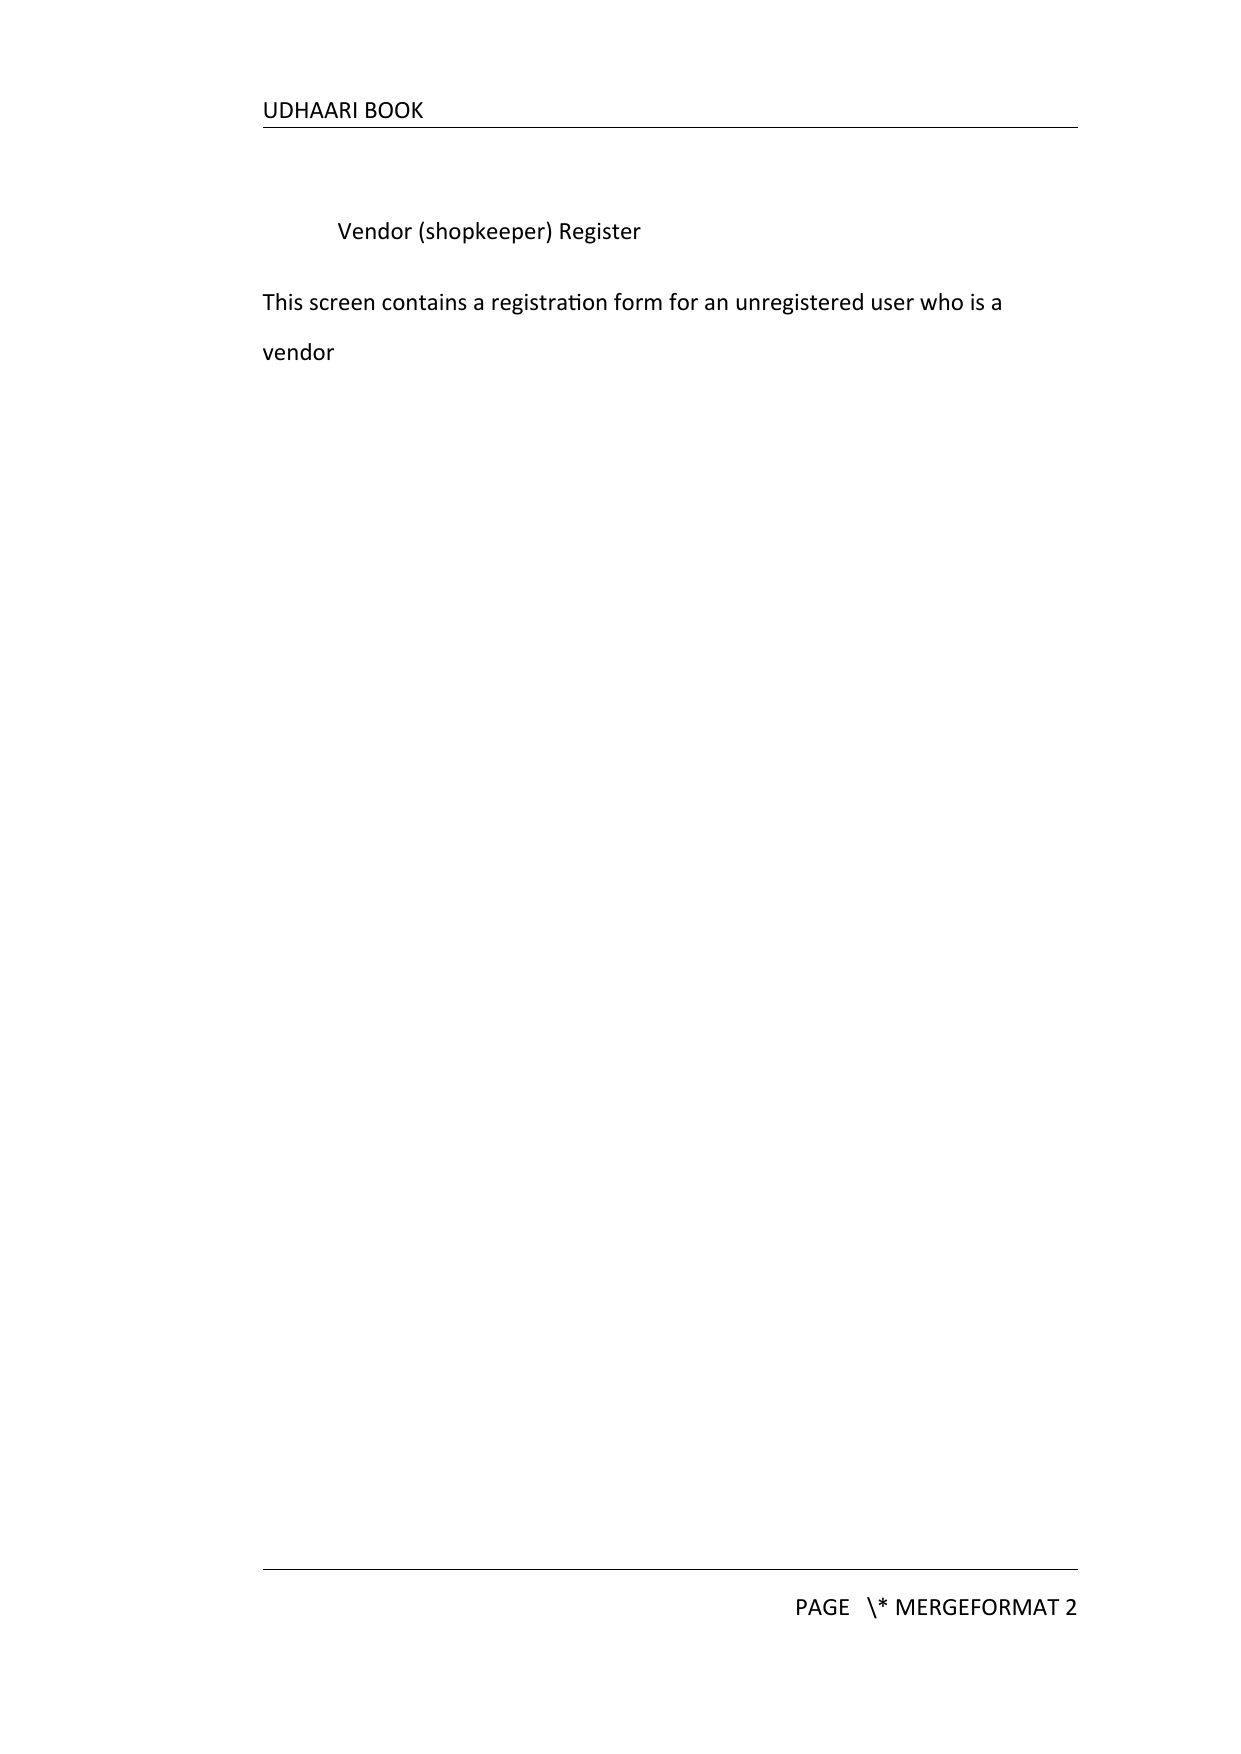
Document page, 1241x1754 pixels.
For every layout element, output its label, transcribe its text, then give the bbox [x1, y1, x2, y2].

text This screen contains a registration form for an unregistered user who is a vendor [262, 266, 1078, 366]
text Vendor (shopkeeper) Register [337, 195, 1078, 245]
